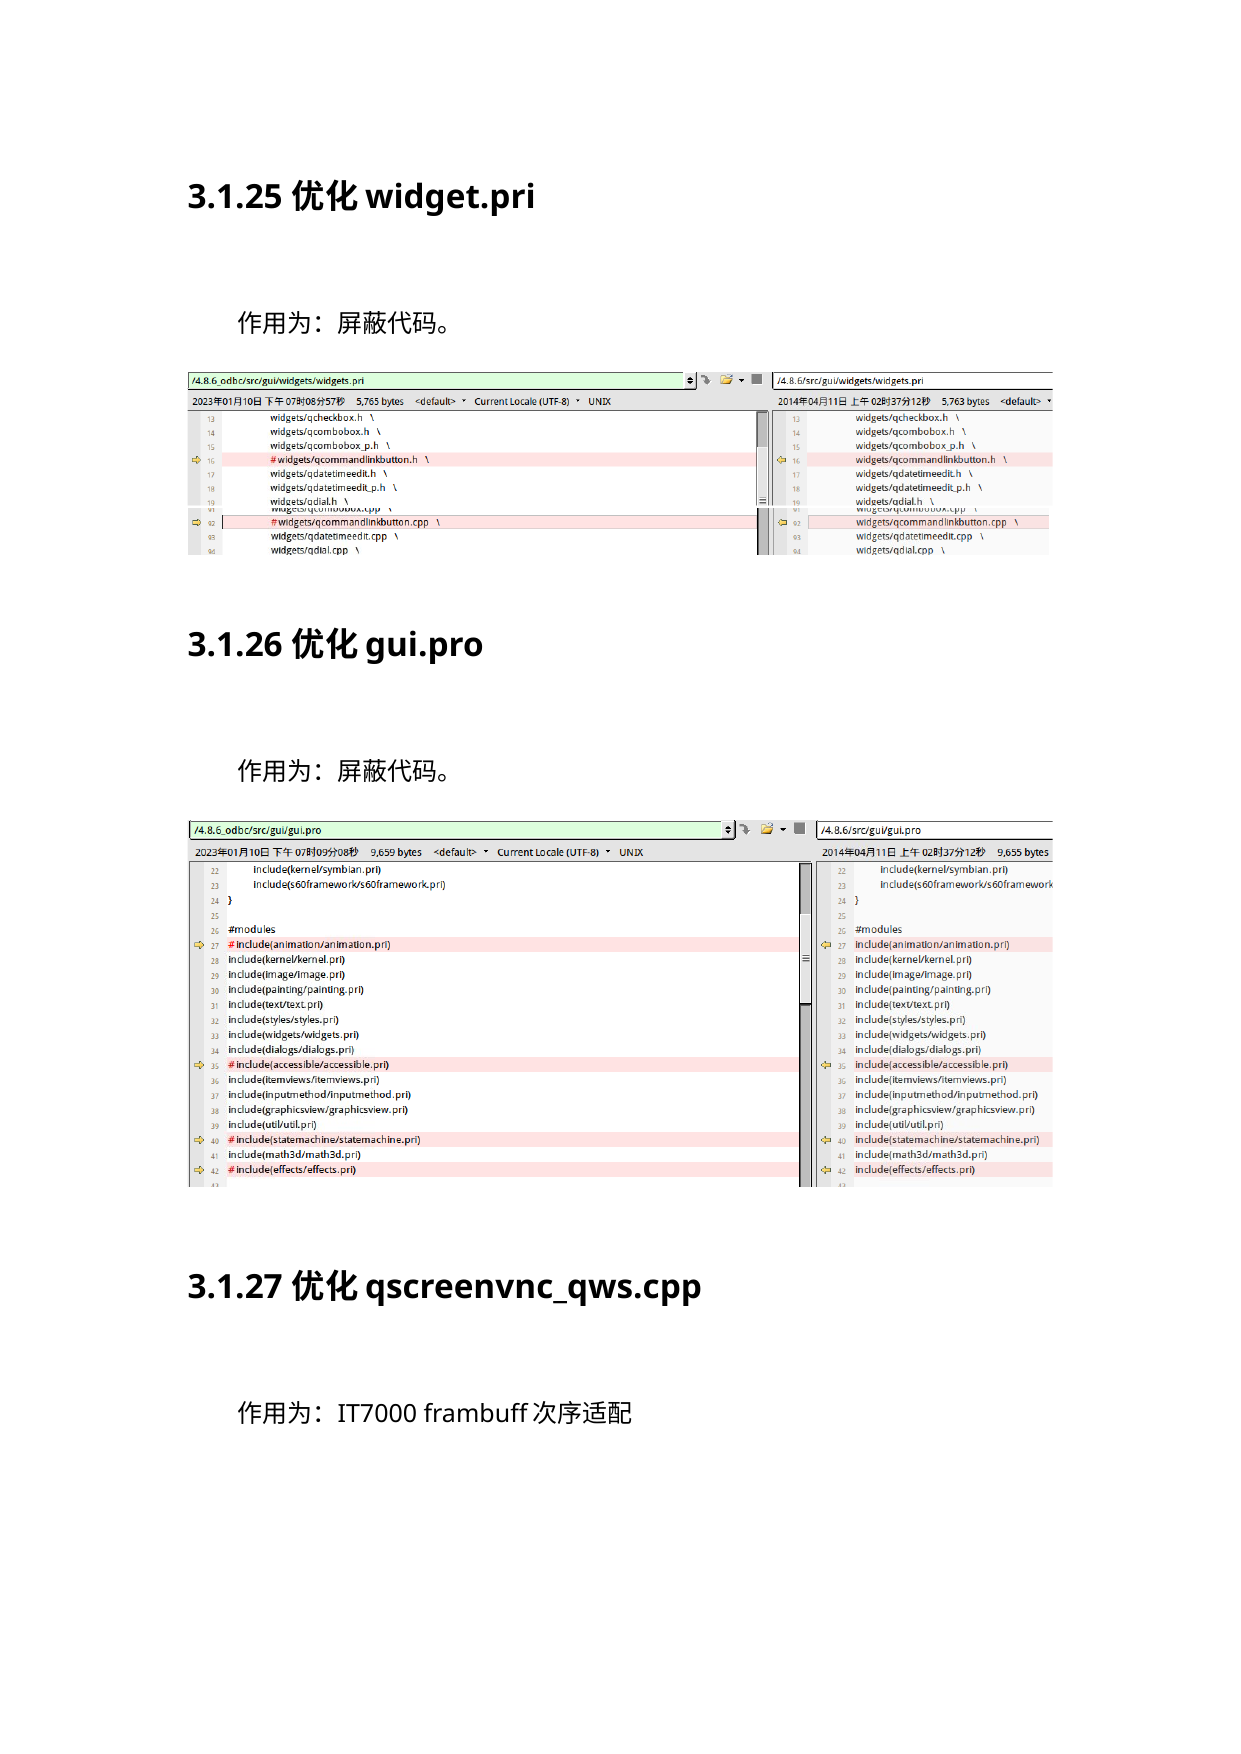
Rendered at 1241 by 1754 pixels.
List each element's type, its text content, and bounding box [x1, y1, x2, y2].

subtitle 3.1.27 优化qscreenvnc_qws.cpp [187, 1252, 1053, 1317]
subtitle 3.1.26 优化gui.pro [187, 609, 1053, 674]
text 作用为：IT7000 frambuff次序适配 [187, 1379, 1053, 1444]
subtitle 3.1.25 优化widget.pri [187, 162, 1053, 227]
picture [187, 820, 1053, 1187]
picture [187, 372, 1053, 556]
text 作用为：屏蔽代码。 [187, 289, 1053, 354]
text 作用为：屏蔽代码。 [187, 737, 1053, 802]
